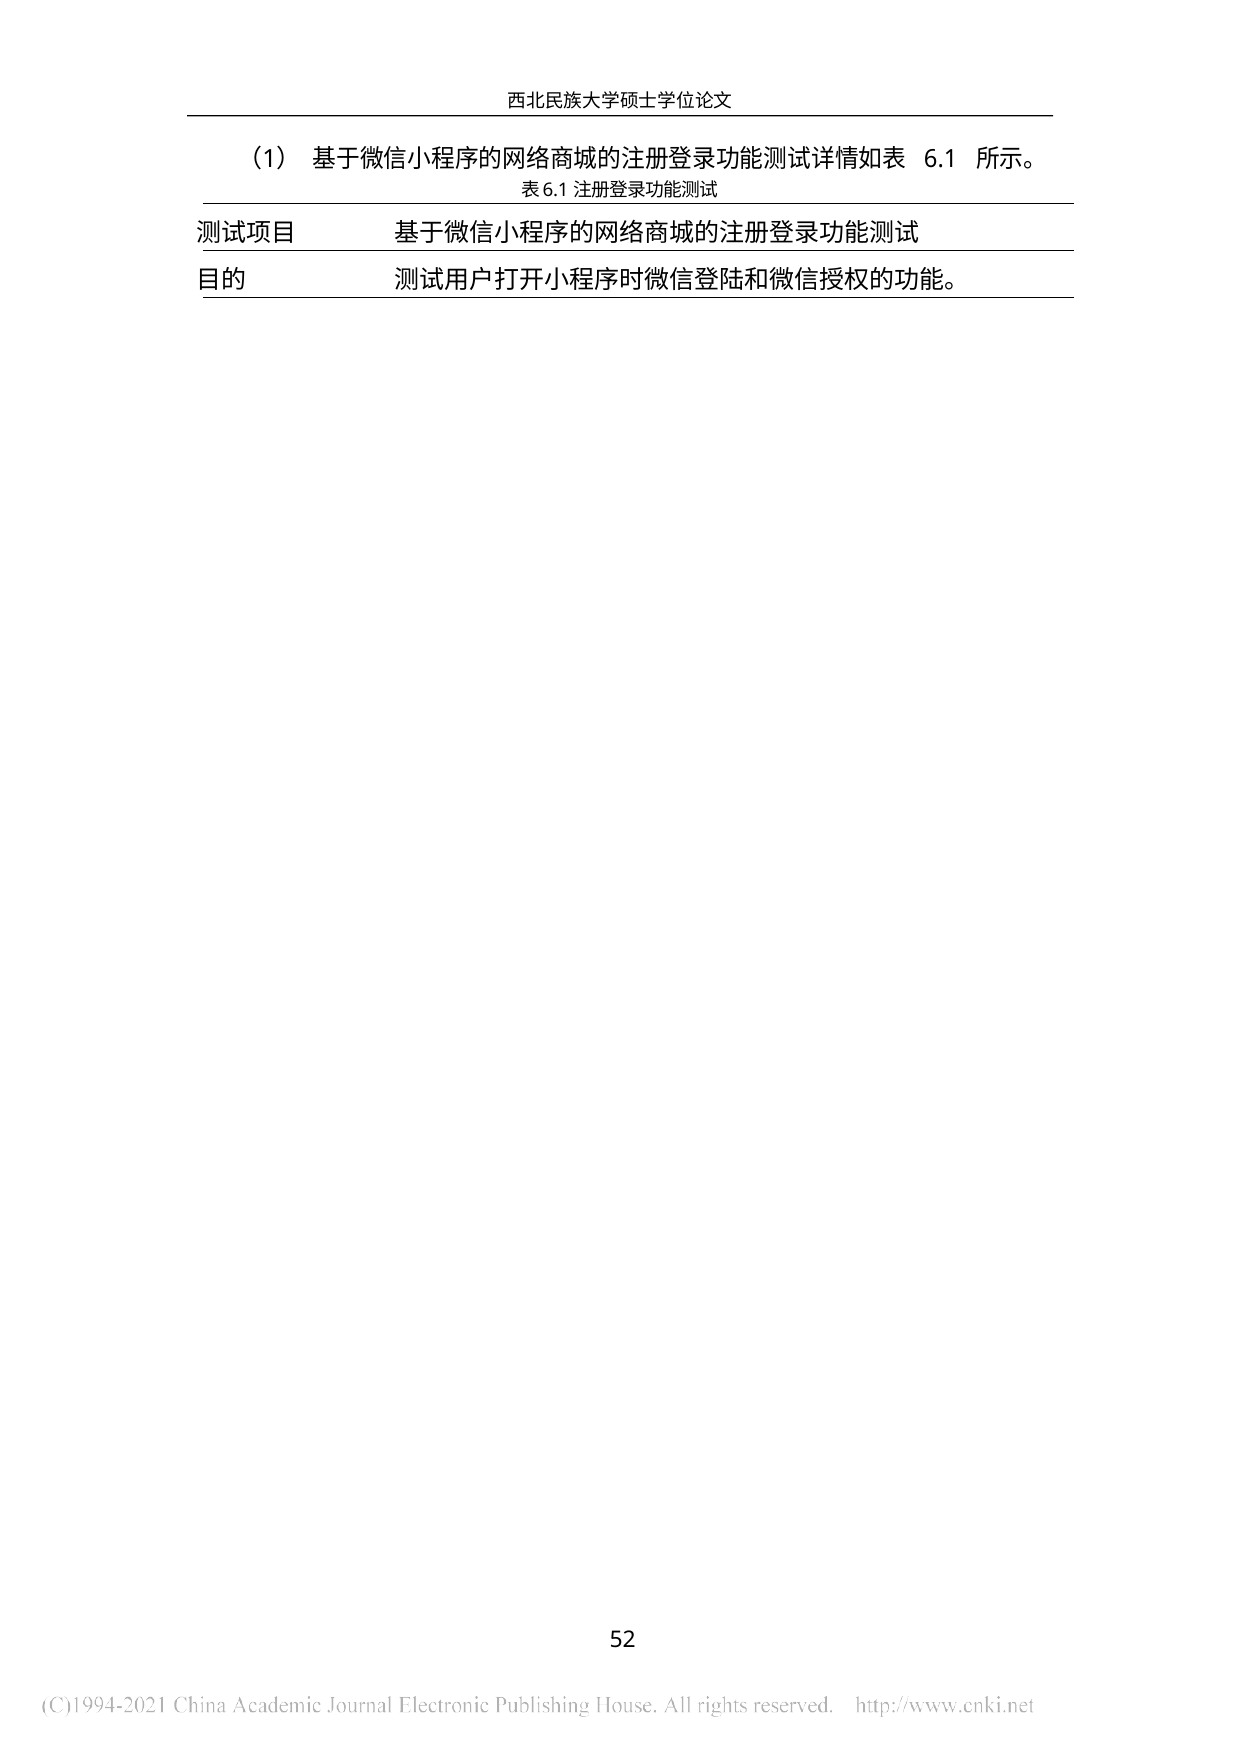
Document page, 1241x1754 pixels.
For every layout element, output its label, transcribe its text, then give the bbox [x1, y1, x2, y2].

picture [855, 1696, 1034, 1717]
list 基于微信小程序的网络商城的注册登录功能测试详情如表 6.1 所示。 [237, 142, 1096, 174]
text 目的 测试用户打开小程序时微信登陆和微信授权的功能。 [196, 259, 1096, 296]
text 表 6.1 注册登录功能测试 [162, 175, 1078, 202]
text 测试项目 基于微信小程序的网络商城的注册登录功能测试 [196, 213, 1096, 249]
picture [42, 1696, 832, 1717]
